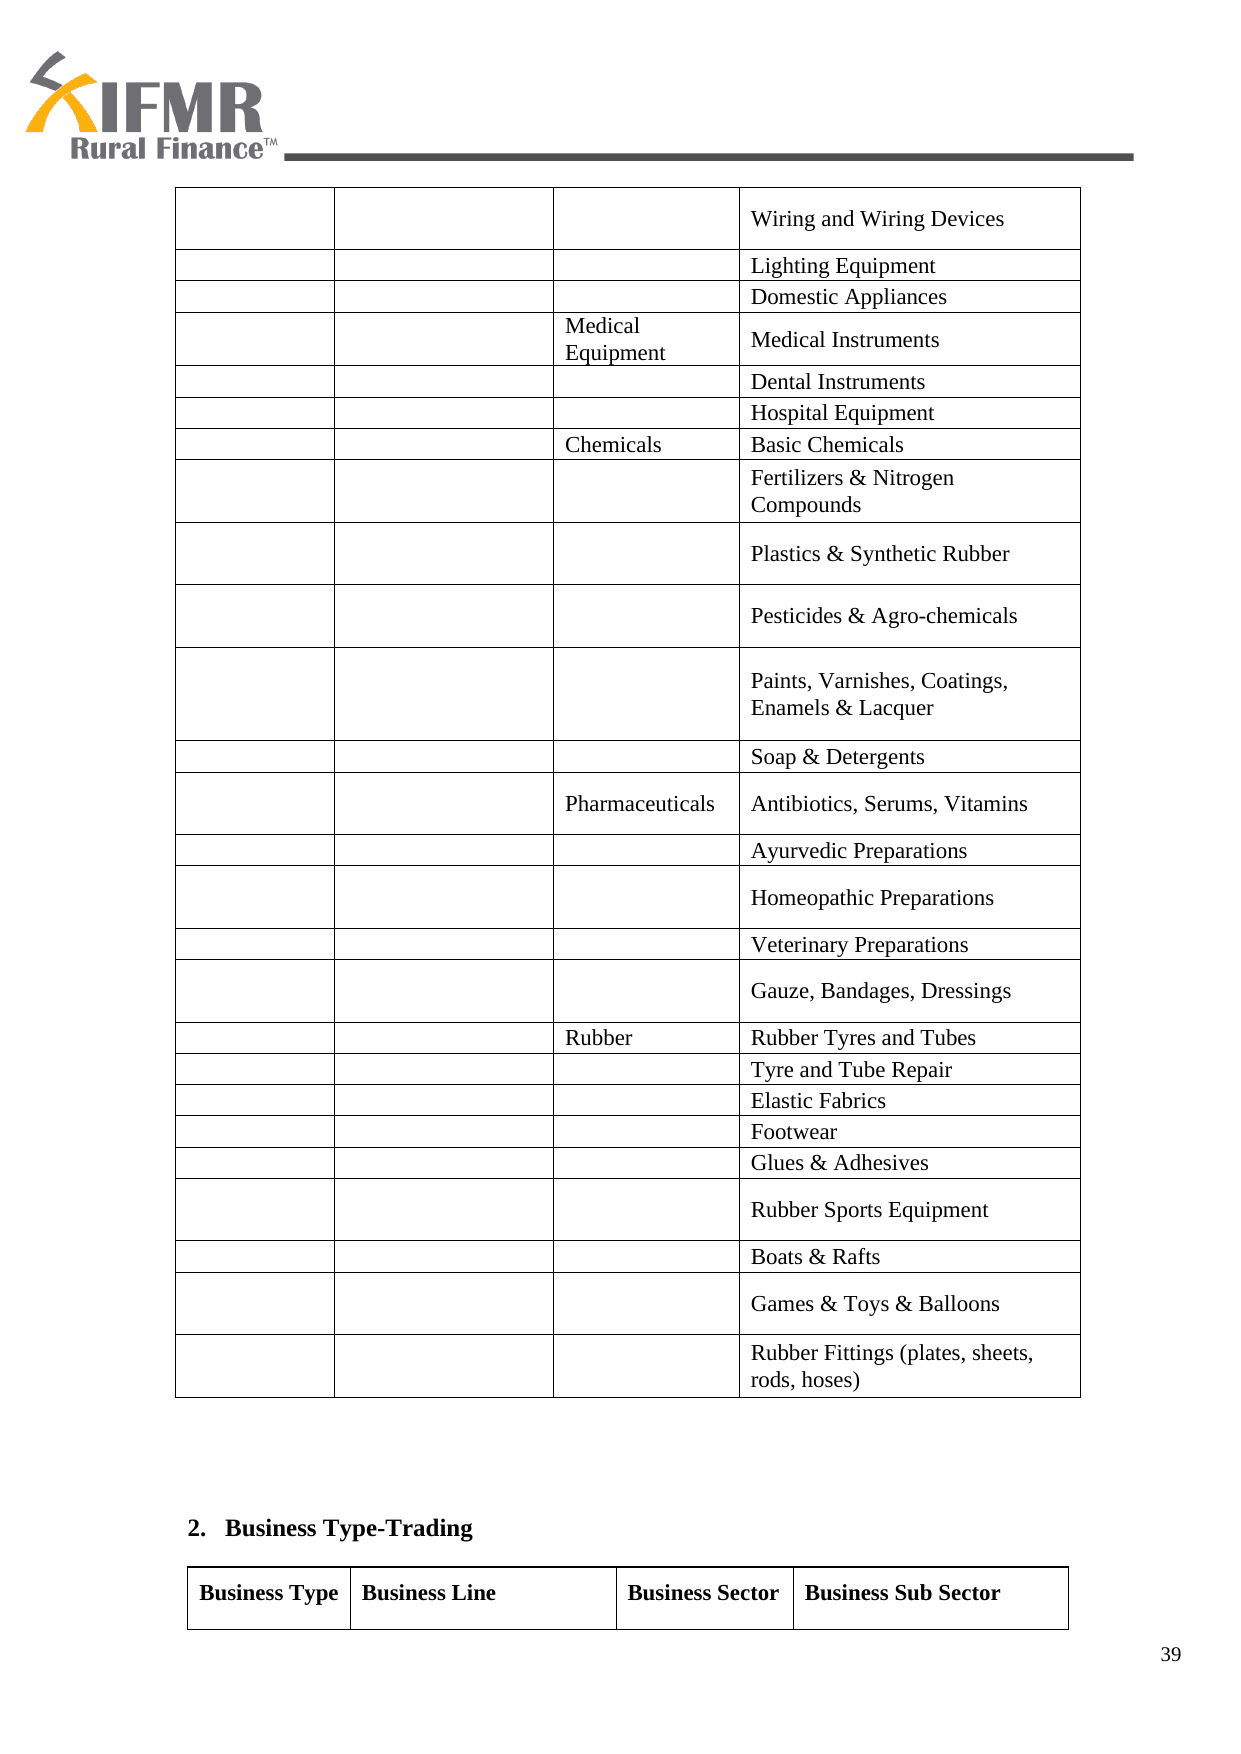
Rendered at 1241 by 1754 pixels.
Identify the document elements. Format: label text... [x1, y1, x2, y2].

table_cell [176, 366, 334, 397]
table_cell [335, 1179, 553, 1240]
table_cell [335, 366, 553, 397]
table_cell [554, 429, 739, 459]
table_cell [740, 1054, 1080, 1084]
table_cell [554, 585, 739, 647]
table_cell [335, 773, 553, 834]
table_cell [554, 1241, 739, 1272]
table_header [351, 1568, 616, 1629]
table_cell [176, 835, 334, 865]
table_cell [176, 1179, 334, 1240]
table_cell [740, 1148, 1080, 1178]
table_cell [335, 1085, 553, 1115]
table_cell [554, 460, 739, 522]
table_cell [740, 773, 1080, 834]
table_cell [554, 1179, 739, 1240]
list Business Type-Trading [187, 1513, 1181, 1541]
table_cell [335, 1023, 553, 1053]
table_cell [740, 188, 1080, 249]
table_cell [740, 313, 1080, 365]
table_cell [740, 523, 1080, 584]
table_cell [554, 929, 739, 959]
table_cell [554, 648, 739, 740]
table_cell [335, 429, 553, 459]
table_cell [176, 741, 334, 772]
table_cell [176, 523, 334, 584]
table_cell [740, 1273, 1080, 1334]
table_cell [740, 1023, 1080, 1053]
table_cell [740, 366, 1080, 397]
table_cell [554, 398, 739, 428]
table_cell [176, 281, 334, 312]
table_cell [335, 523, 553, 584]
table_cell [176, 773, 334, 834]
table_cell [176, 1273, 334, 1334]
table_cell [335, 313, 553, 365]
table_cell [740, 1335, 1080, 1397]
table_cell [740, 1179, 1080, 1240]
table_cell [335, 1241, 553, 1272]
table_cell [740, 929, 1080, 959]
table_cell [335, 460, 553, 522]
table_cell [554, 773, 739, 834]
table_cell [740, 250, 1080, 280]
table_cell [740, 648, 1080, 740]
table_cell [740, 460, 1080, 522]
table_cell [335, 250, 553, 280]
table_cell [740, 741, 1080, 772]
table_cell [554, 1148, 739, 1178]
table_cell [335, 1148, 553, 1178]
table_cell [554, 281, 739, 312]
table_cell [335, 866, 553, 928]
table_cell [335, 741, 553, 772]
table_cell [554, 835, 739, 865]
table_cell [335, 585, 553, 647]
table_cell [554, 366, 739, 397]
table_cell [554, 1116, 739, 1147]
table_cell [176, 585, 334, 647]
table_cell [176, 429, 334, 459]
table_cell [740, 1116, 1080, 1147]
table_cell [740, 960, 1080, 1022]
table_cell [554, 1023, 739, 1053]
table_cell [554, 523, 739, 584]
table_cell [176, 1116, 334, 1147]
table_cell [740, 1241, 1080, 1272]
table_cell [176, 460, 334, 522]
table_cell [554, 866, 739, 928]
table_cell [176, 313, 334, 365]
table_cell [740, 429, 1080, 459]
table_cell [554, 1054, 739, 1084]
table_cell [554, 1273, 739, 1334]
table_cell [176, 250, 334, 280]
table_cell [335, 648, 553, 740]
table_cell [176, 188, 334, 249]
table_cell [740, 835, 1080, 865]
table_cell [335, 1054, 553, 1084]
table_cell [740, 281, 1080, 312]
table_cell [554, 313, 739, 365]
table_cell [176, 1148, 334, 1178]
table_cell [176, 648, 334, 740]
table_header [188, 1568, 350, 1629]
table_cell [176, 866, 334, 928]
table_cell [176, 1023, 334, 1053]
picture [18, 45, 284, 166]
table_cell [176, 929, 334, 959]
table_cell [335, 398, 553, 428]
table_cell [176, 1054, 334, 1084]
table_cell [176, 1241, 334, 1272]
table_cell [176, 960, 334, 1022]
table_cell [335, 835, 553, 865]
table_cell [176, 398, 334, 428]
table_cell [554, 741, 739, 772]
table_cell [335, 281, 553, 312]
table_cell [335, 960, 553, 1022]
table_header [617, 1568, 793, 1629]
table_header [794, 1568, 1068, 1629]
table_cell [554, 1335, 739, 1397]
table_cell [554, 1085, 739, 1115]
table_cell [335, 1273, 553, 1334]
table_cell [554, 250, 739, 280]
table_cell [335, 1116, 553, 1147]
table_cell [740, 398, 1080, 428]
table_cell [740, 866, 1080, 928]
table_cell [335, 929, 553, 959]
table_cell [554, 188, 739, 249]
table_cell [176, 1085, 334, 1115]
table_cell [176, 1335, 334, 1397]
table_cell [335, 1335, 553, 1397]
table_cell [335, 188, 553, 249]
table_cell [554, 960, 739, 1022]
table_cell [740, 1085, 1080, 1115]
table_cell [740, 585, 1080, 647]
